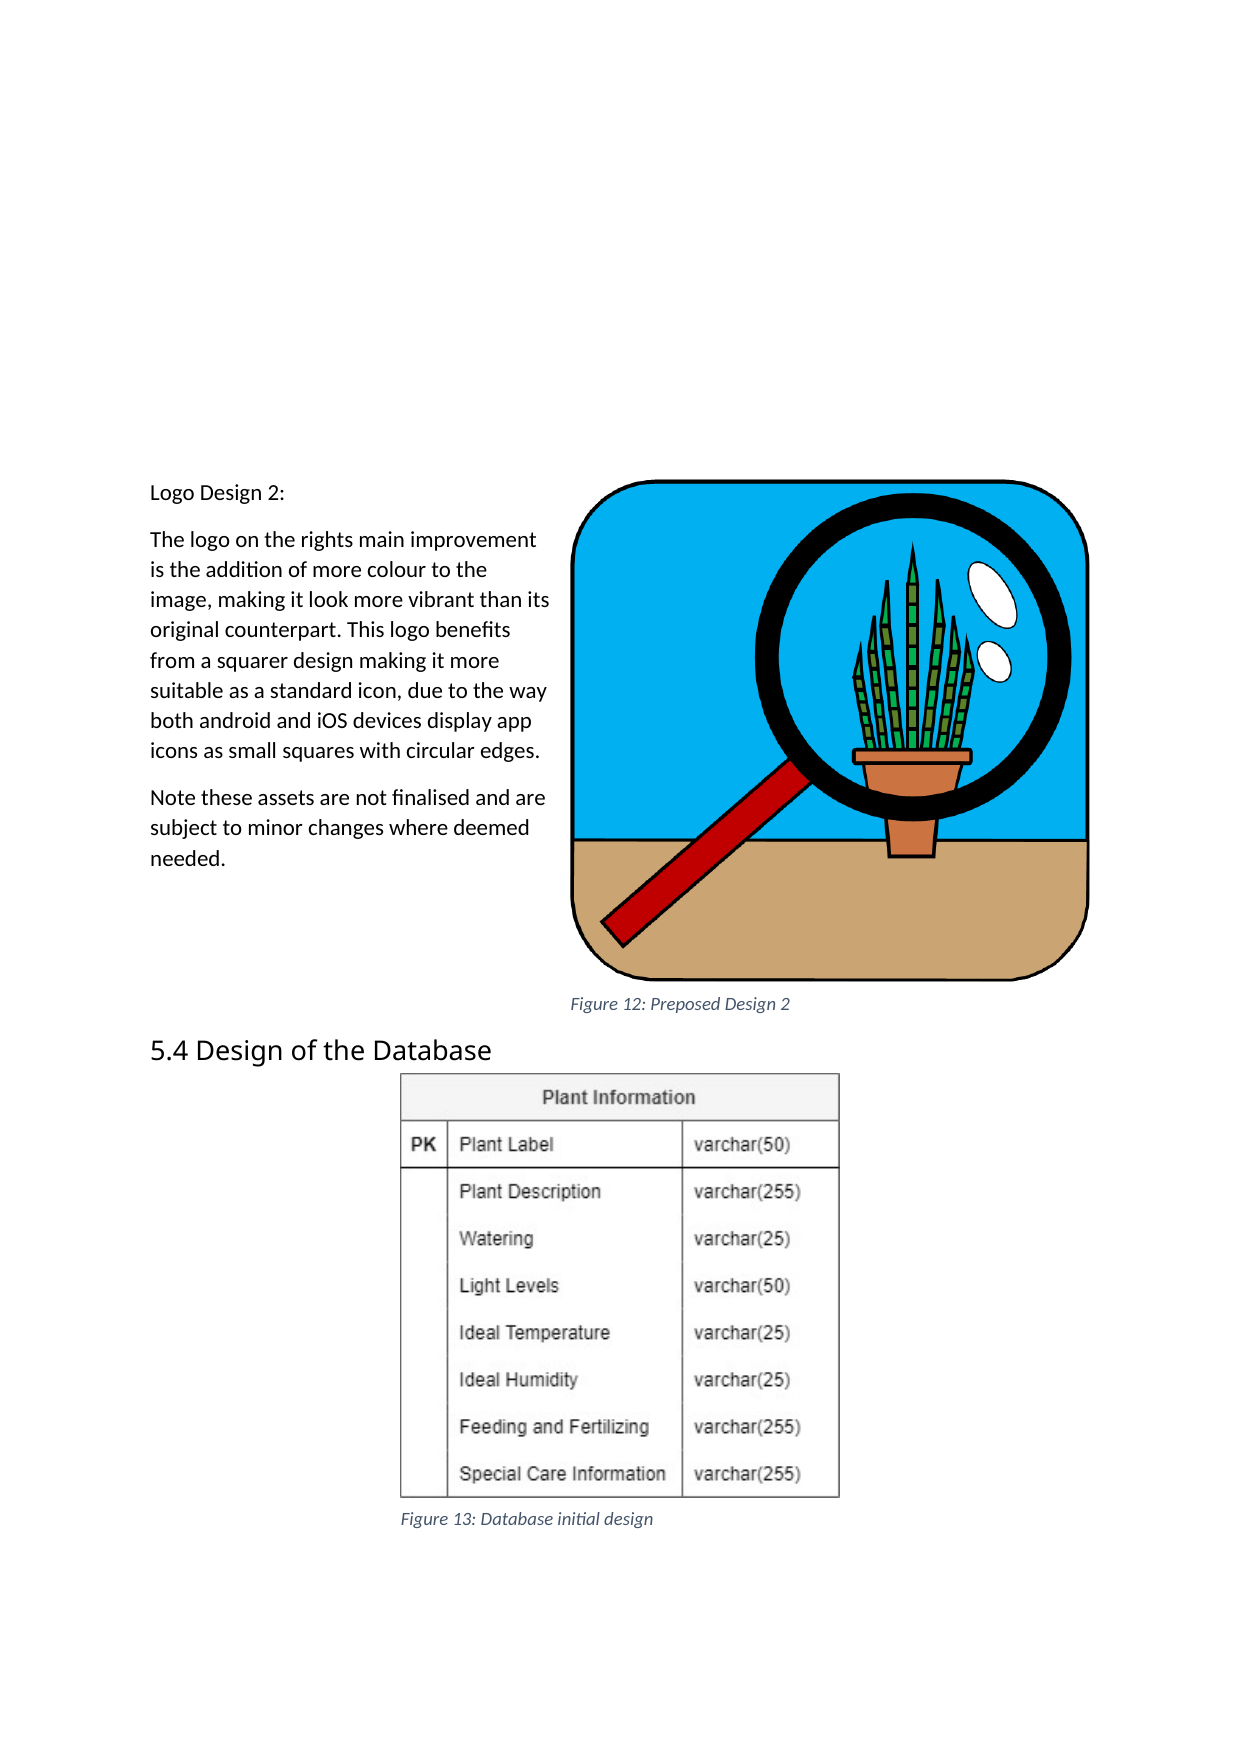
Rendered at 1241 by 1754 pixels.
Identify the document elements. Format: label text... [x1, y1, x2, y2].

text Logo Design 2: [150, 478, 1090, 506]
text Note these assets are not finalised and are subject to minor changes where deemed needed. [150, 783, 570, 872]
picture [570, 479, 1090, 982]
picture [400, 1073, 840, 1498]
text The logo on the rights main improvement is the addition of more colour to the image, making it look more vibrant than its original counterpart. This logo benefits from a squarer design making it more suitable as a standard icon, due to the way both android and iOS devices display app icons as small squares with circular edges. [150, 525, 570, 764]
subtitle 5.4 Design of the Database [150, 1031, 1090, 1068]
